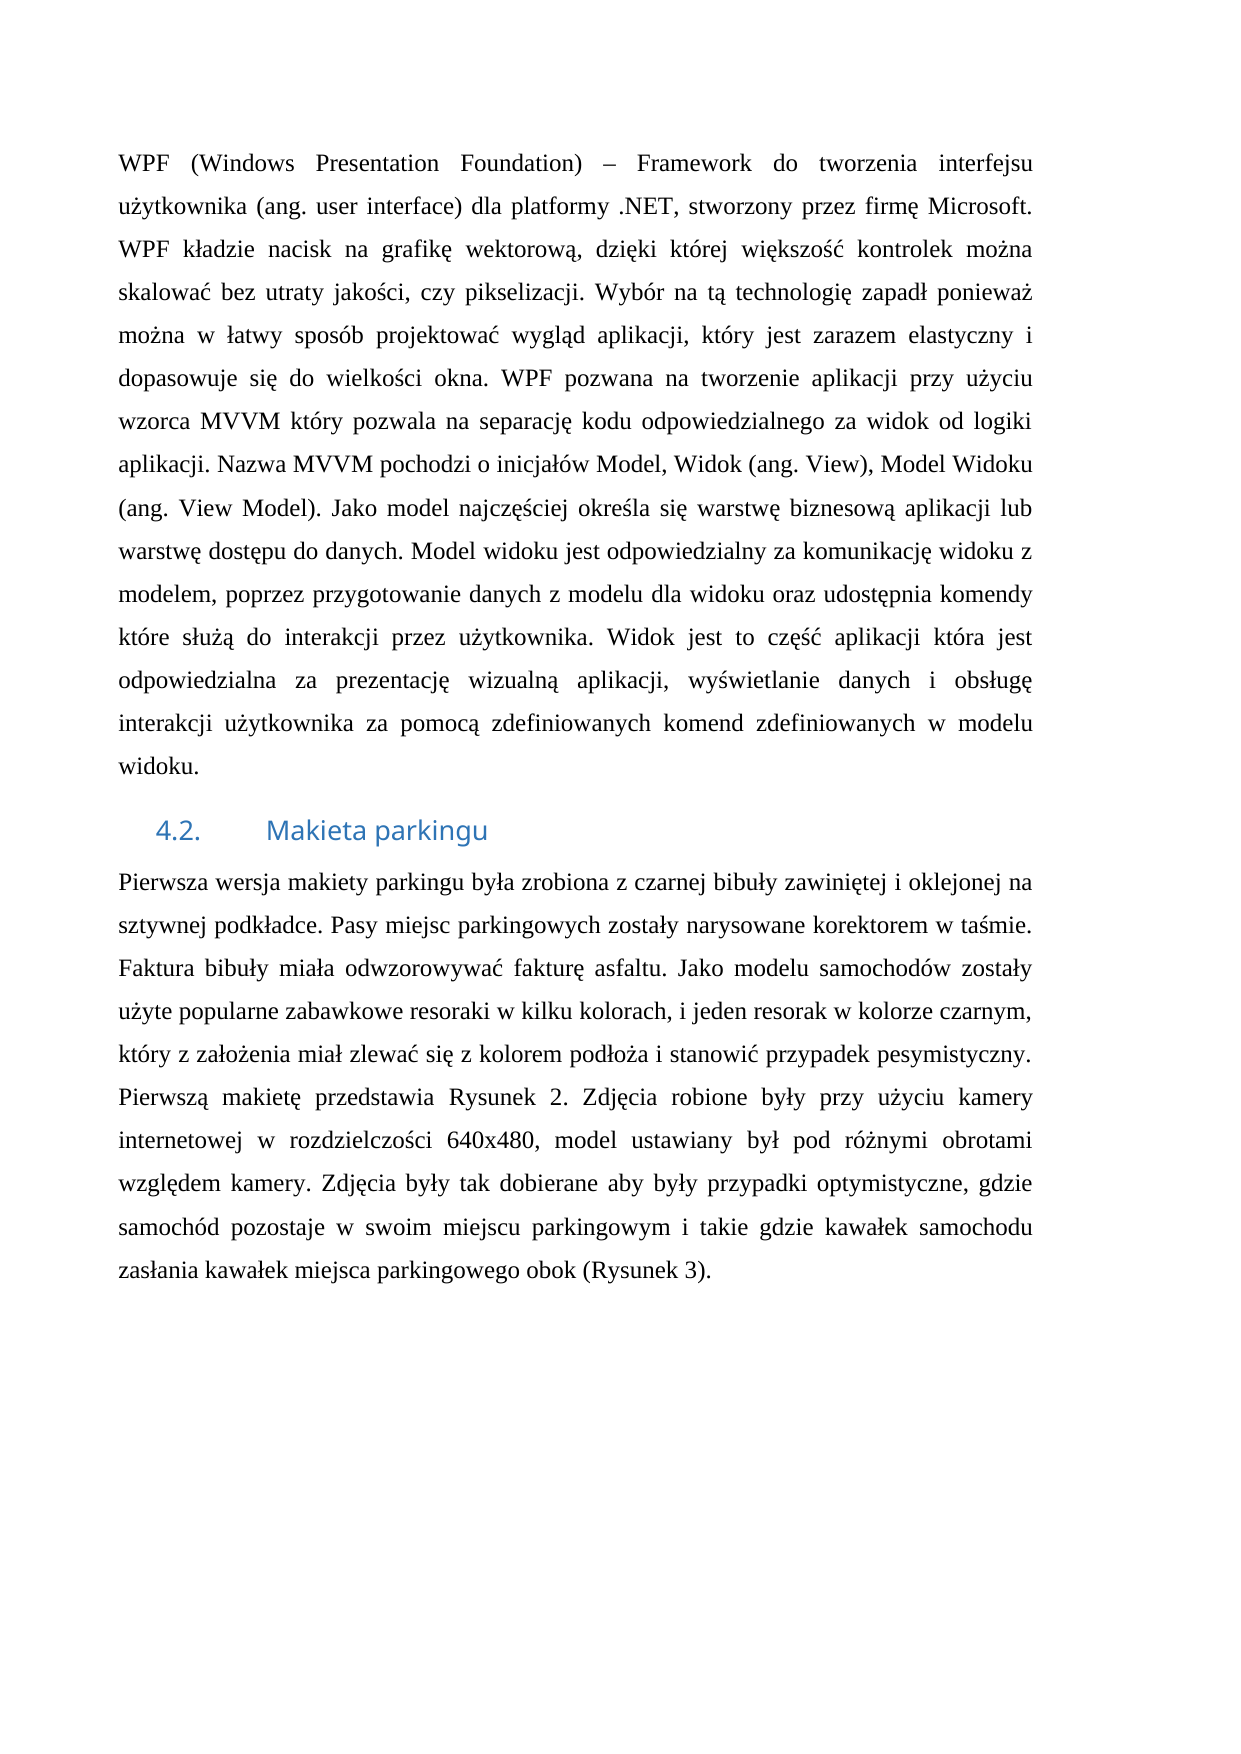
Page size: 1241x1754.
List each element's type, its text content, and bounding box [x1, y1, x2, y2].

text WPF (Windows Presentation Foundation) – Framework do tworzenia interfejsu użytkownika (ang. user interface) dla platformy .NET, stworzony przez firmę Microsoft. WPF kładzie nacisk na grafikę wektorową, dzięki której większość kontrolek można skalować bez utraty jakości, czy pikselizacji. Wybór na tą technologię zapadł ponieważ można w łatwy sposób projektować wygląd aplikacji, który jest zarazem elastyczny i dopasowuje się do wielkości okna. WPF pozwana na tworzenie aplikacji przy użyciu wzorca MVVM który pozwala na separację kodu odpowiedzialnego za widok od logiki aplikacji. Nazwa MVVM pochodzi o inicjałów Model, Widok (ang. View), Model Widoku (ang. View Model). Jako model najczęściej określa się warstwę biznesową aplikacji lub warstwę dostępu do danych. Model widoku jest odpowiedzialny za komunikację widoku z modelem, poprzez przygotowanie danych z modelu dla widoku oraz udostępnia komendy które służą do interakcji przez użytkownika. Widok jest to część aplikacji która jest odpowiedzialna za prezentację wizualną aplikacji, wyświetlanie danych i obsługę interakcji użytkownika za pomocą zdefiniowanych komend zdefiniowanych w modelu widoku. [118, 148, 1033, 780]
subtitle Makieta parkingu [156, 811, 1033, 848]
text Pierwsza wersja makiety parkingu była zrobiona z czarnej bibuły zawiniętej i oklejonej na sztywnej podkładce. Pasy miejsc parkingowych zostały narysowane korektorem w taśmie. Faktura bibuły miała odwzorowywać fakturę asfaltu. Jako modelu samochodów zostały użyte popularne zabawkowe resoraki w kilku kolorach, i jeden resorak w kolorze czarnym, który z założenia miał zlewać się z kolorem podłoża i stanowić przypadek pesymistyczny. Pierwszą makietę przedstawia Rysunek 2. Zdjęcia robione były przy użyciu kamery internetowej w rozdzielczości 640x480, model ustawiany był pod różnymi obrotami względem kamery. Zdjęcia były tak dobierane aby były przypadki optymistyczne, gdzie samochód pozostaje w swoim miejscu parkingowym i takie gdzie kawałek samochodu zasłania kawałek miejsca parkingowego obok (Rysunek 3). [118, 867, 1033, 1283]
